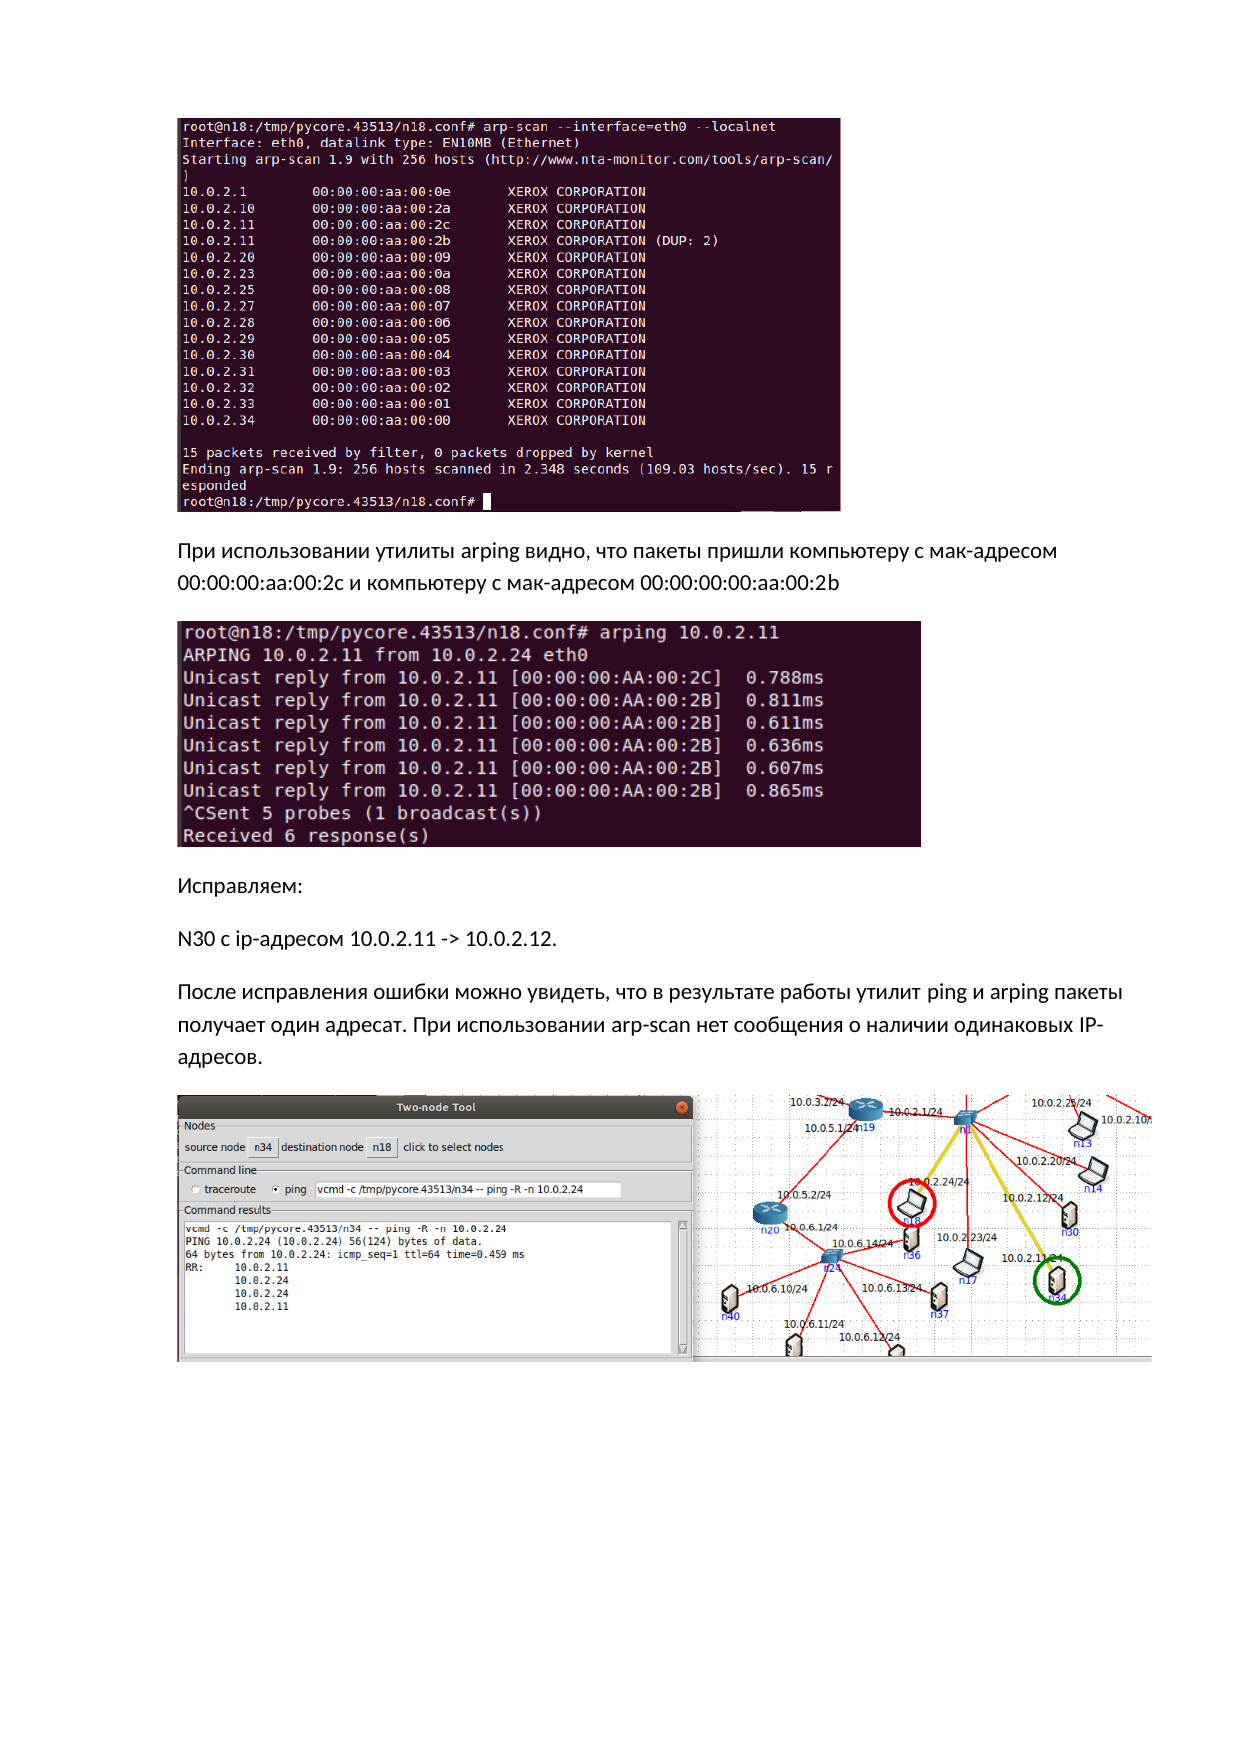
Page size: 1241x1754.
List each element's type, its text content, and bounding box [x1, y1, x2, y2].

text При использовании утилиты arping видно, что пакеты пришли компьютеру с мак-адресом 00:00:00:аа:00:2с и компьютеру с мак-адресом 00:00:00:00:аа:00:2b [177, 536, 1152, 596]
picture [177, 621, 921, 847]
picture [177, 118, 841, 512]
text После исправления ошибки можно увидеть, что в результате работы утилит ping и arping пакеты получает один адресат. При использовании arp-scan нет сообщения о наличии одинаковых IP-адресов. [177, 977, 1152, 1070]
picture [177, 1095, 1152, 1362]
text N30 с ip-адресом 10.0.2.11 -> 10.0.2.12. [177, 924, 1152, 952]
text Исправляем: [177, 871, 1152, 899]
